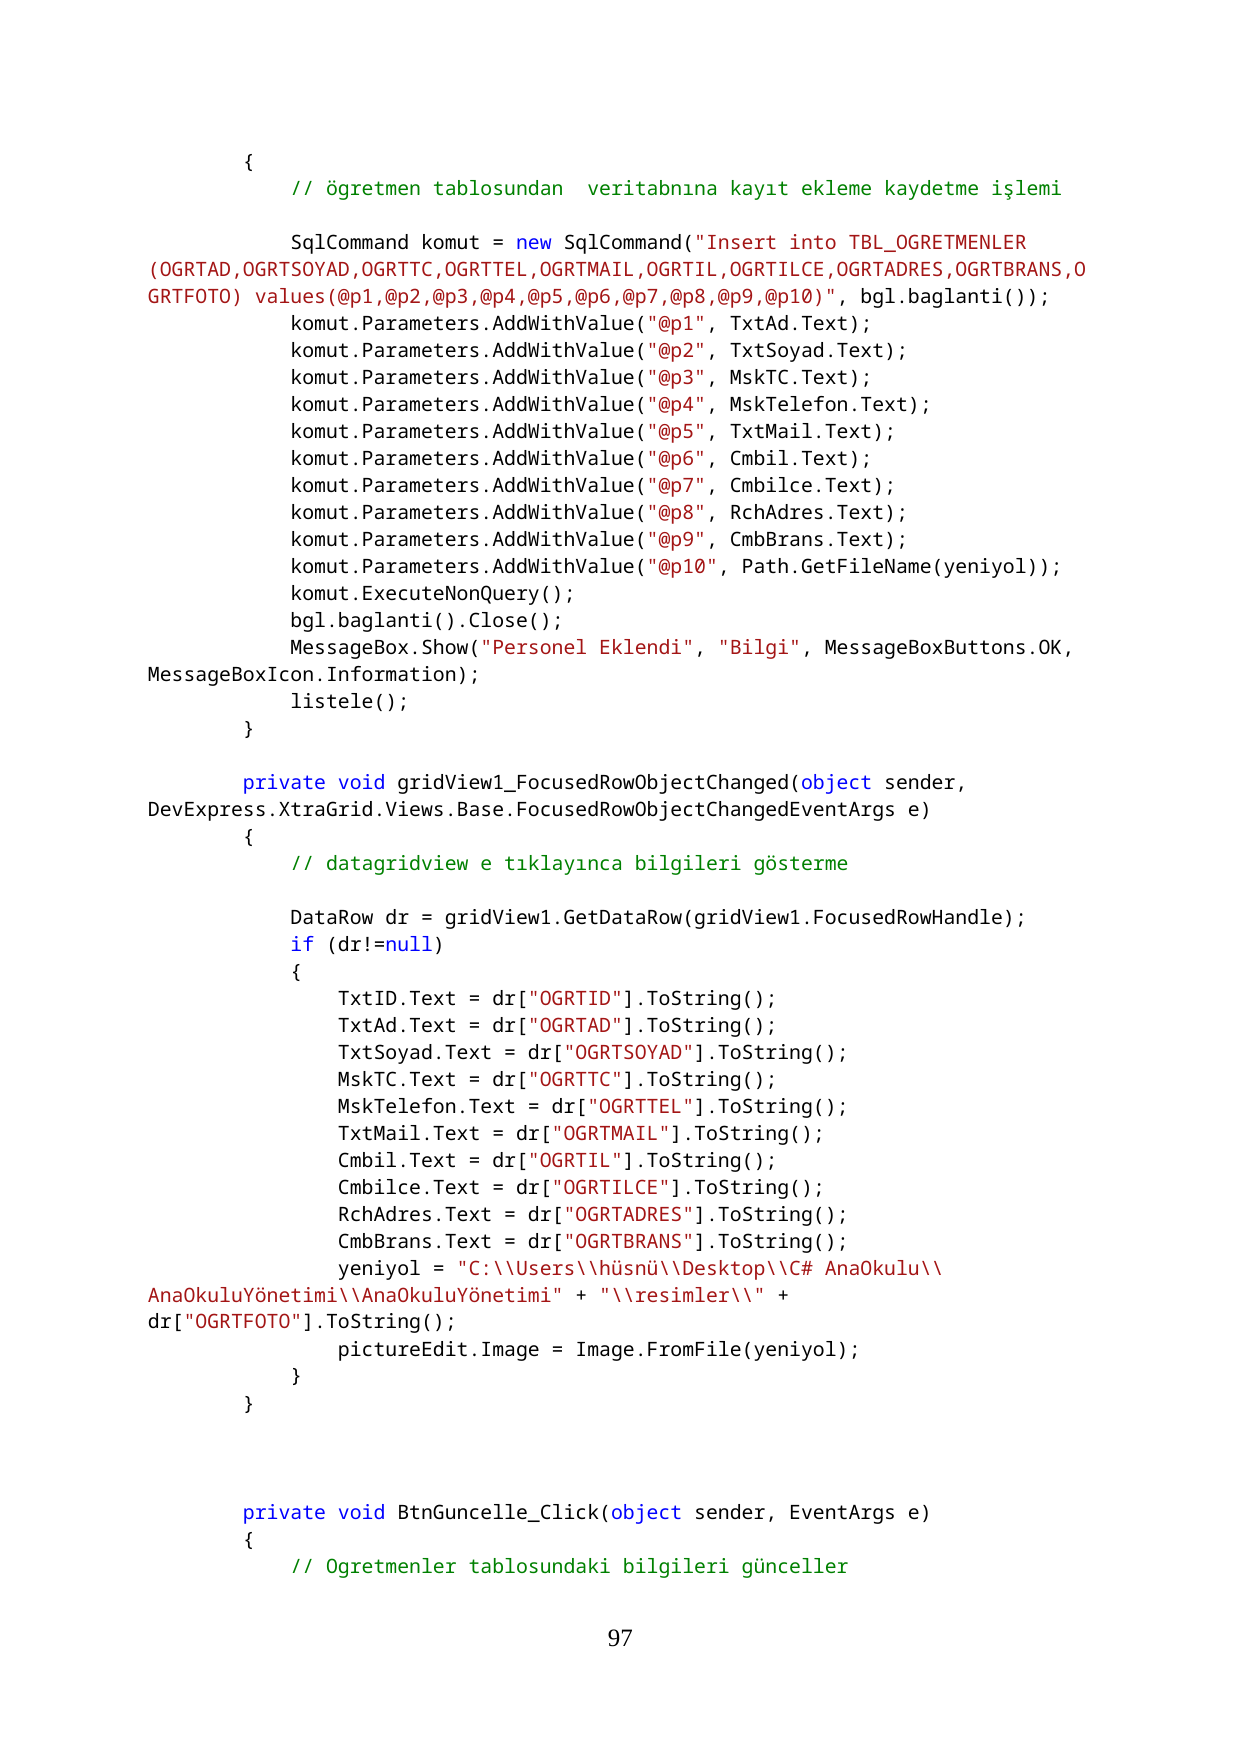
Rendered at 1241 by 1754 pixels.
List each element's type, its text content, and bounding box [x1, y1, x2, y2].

text // Ogretmenler tablosundaki bilgileri günceller [148, 1552, 1092, 1579]
text private void gridView1_FocusedRowObjectChanged(object sender, DevExpress.XtraGrid.Views.Base.FocusedRowObjectChangedEventArgs e) [148, 768, 1092, 822]
text TxtID.Text = dr["OGRTID"].ToString(); [148, 984, 1092, 1011]
text listele(); [148, 687, 1092, 714]
text DataRow dr = gridView1.GetDataRow(gridView1.FocusedRowHandle); [148, 903, 1092, 930]
text TxtSoyad.Text = dr["OGRTSOYAD"].ToString(); [148, 1038, 1092, 1065]
text } [148, 714, 1092, 741]
text MskTelefon.Text = dr["OGRTTEL"].ToString(); [148, 1092, 1092, 1119]
text TxtAd.Text = dr["OGRTAD"].ToString(); [148, 1011, 1092, 1038]
text RchAdres.Text = dr["OGRTADRES"].ToString(); [148, 1200, 1092, 1227]
text Cmbilce.Text = dr["OGRTILCE"].ToString(); [148, 1173, 1092, 1200]
text komut.Parameters.AddWithValue("@p3", MskTC.Text); [148, 363, 1092, 391]
text { [148, 957, 1092, 984]
text komut.Parameters.AddWithValue("@p10", Path.GetFileName(yeniyol)); [148, 552, 1092, 579]
text bgl.baglanti().Close(); [148, 606, 1092, 633]
text komut.Parameters.AddWithValue("@p8", RchAdres.Text); [148, 498, 1092, 525]
text { [148, 1525, 1092, 1552]
text { [148, 148, 1092, 175]
text MessageBox.Show("Personel Eklendi", "Bilgi", MessageBoxButtons.OK, MessageBoxIcon.Information); [148, 633, 1092, 687]
text komut.Parameters.AddWithValue("@p1", TxtAd.Text); [148, 309, 1092, 337]
text komut.ExecuteNonQuery(); [148, 579, 1092, 606]
text { [148, 822, 1092, 849]
text komut.Parameters.AddWithValue("@p5", TxtMail.Text); [148, 417, 1092, 444]
text if (dr!=null) [148, 930, 1092, 957]
text komut.Parameters.AddWithValue("@p6", Cmbil.Text); [148, 444, 1092, 471]
text komut.Parameters.AddWithValue("@p2", TxtSoyad.Text); [148, 337, 1092, 363]
text } [148, 1389, 1092, 1416]
text pictureEdit.Image = Image.FromFile(yeniyol); [148, 1335, 1092, 1362]
text TxtMail.Text = dr["OGRTMAIL"].ToString(); [148, 1119, 1092, 1146]
text } [148, 1362, 1092, 1389]
text komut.Parameters.AddWithValue("@p4", MskTelefon.Text); [148, 391, 1092, 417]
text // ögretmen tablosundan veritabnına kayıt ekleme kaydetme işlemi [148, 175, 1092, 202]
text private void BtnGuncelle_Click(object sender, EventArgs e) [148, 1498, 1092, 1525]
text komut.Parameters.AddWithValue("@p7", Cmbilce.Text); [148, 471, 1092, 498]
text Cmbil.Text = dr["OGRTIL"].ToString(); [148, 1146, 1092, 1173]
text // datagridview e tıklayınca bilgileri gösterme [148, 849, 1092, 876]
text yeniyol = "C:\\Users\\hüsnü\\Desktop\\C# AnaOkulu\\AnaOkuluYönetimi\\AnaOkuluYönetimi" + "\\resimler\\" + dr["OGRTFOTO"].ToString(); [148, 1254, 1092, 1335]
text CmbBrans.Text = dr["OGRTBRANS"].ToString(); [148, 1227, 1092, 1254]
text SqlCommand komut = new SqlCommand("Insert into TBL_OGRETMENLER (OGRTAD,OGRTSOYAD,OGRTTC,OGRTTEL,OGRTMAIL,OGRTIL,OGRTILCE,OGRTADRES,OGRTBRANS,OGRTFOTO) values(@p1,@p2,@p3,@p4,@p5,@p6,@p7,@p8,@p9,@p10)", bgl.baglanti()); [148, 229, 1092, 309]
text MskTC.Text = dr["OGRTTC"].ToString(); [148, 1065, 1092, 1092]
text komut.Parameters.AddWithValue("@p9", CmbBrans.Text); [148, 525, 1092, 552]
